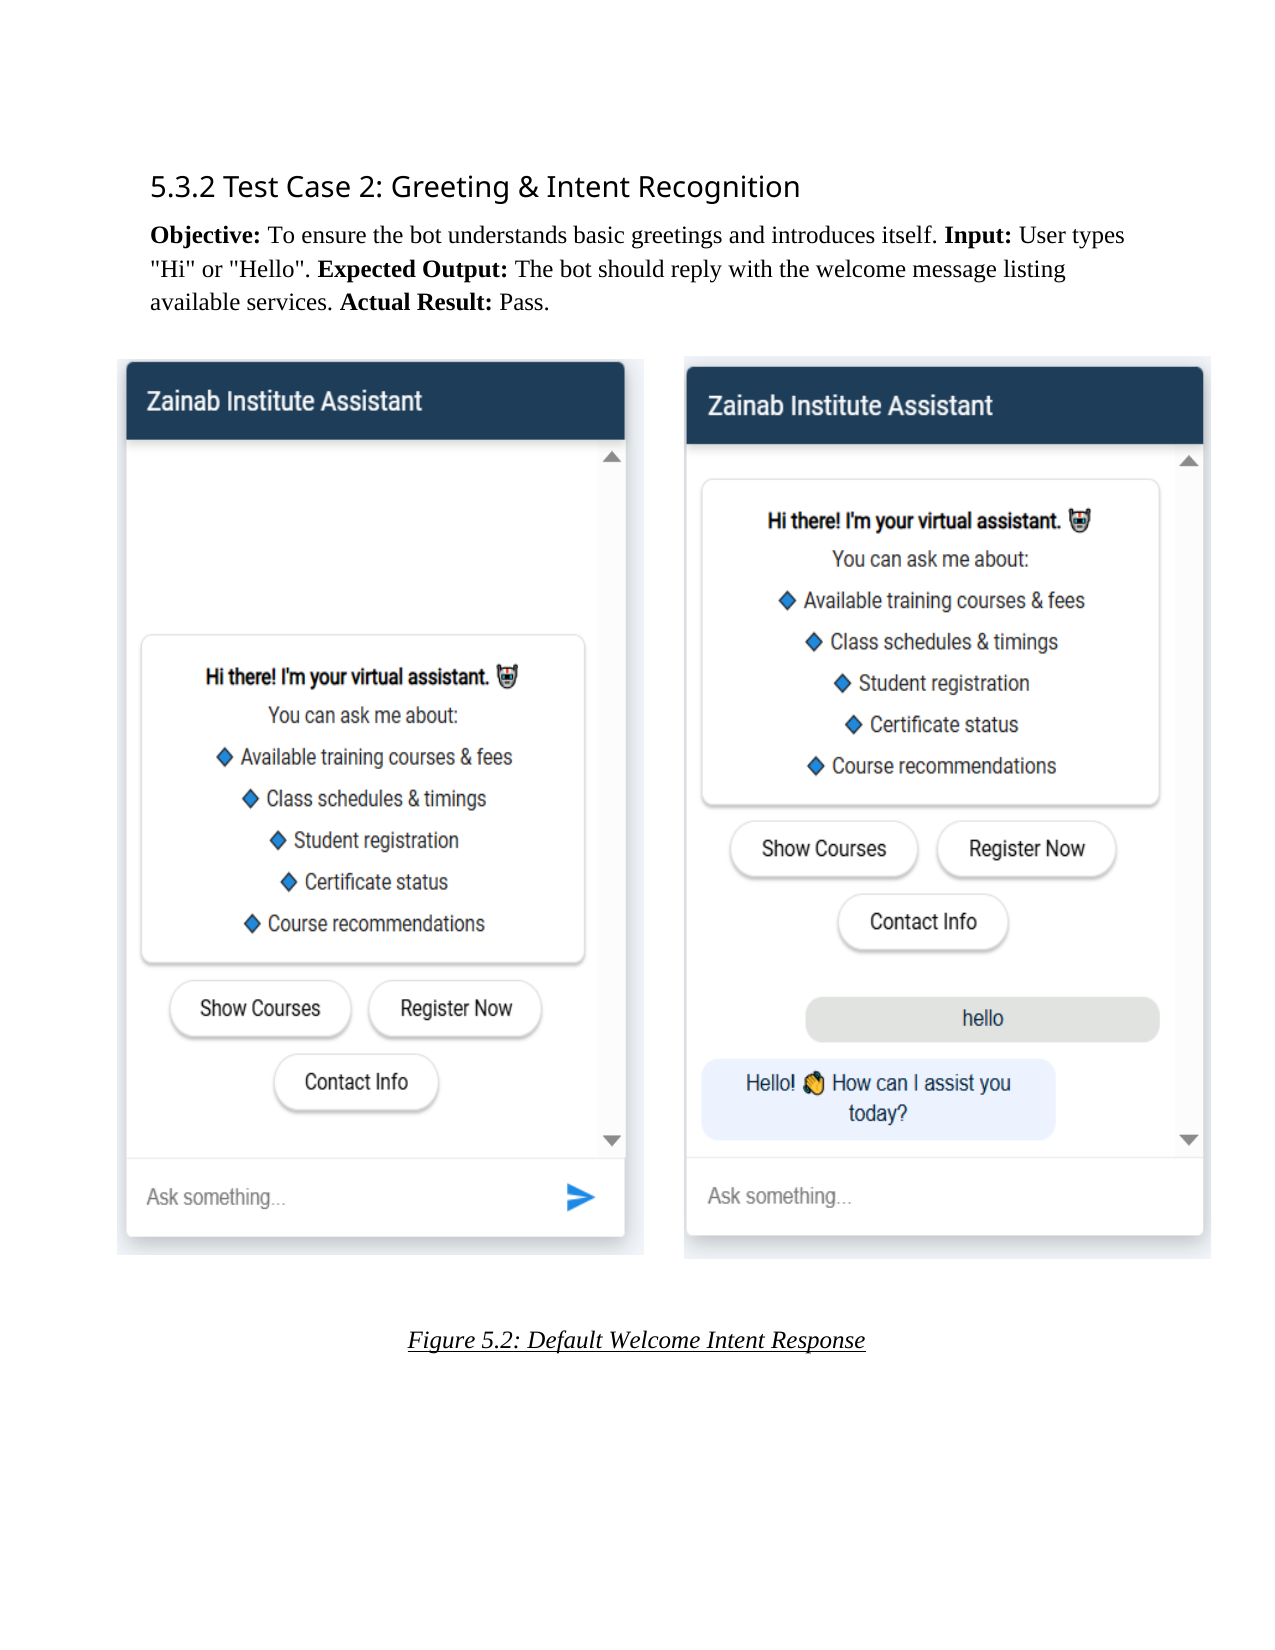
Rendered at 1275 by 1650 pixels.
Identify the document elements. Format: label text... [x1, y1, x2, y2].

picture [683, 356, 1212, 1259]
text Objective: To ensure the bot understands basic greetings and introduces itself. Input: User types "Hi" or "Hello". Expected Output: The bot should reply with the welcome message listing available services. Actual Result: Pass. [150, 221, 1125, 315]
picture [117, 359, 645, 1255]
subtitle 5.3.2 Test Case 2: Greeting & Intent Recognition [150, 167, 1125, 206]
